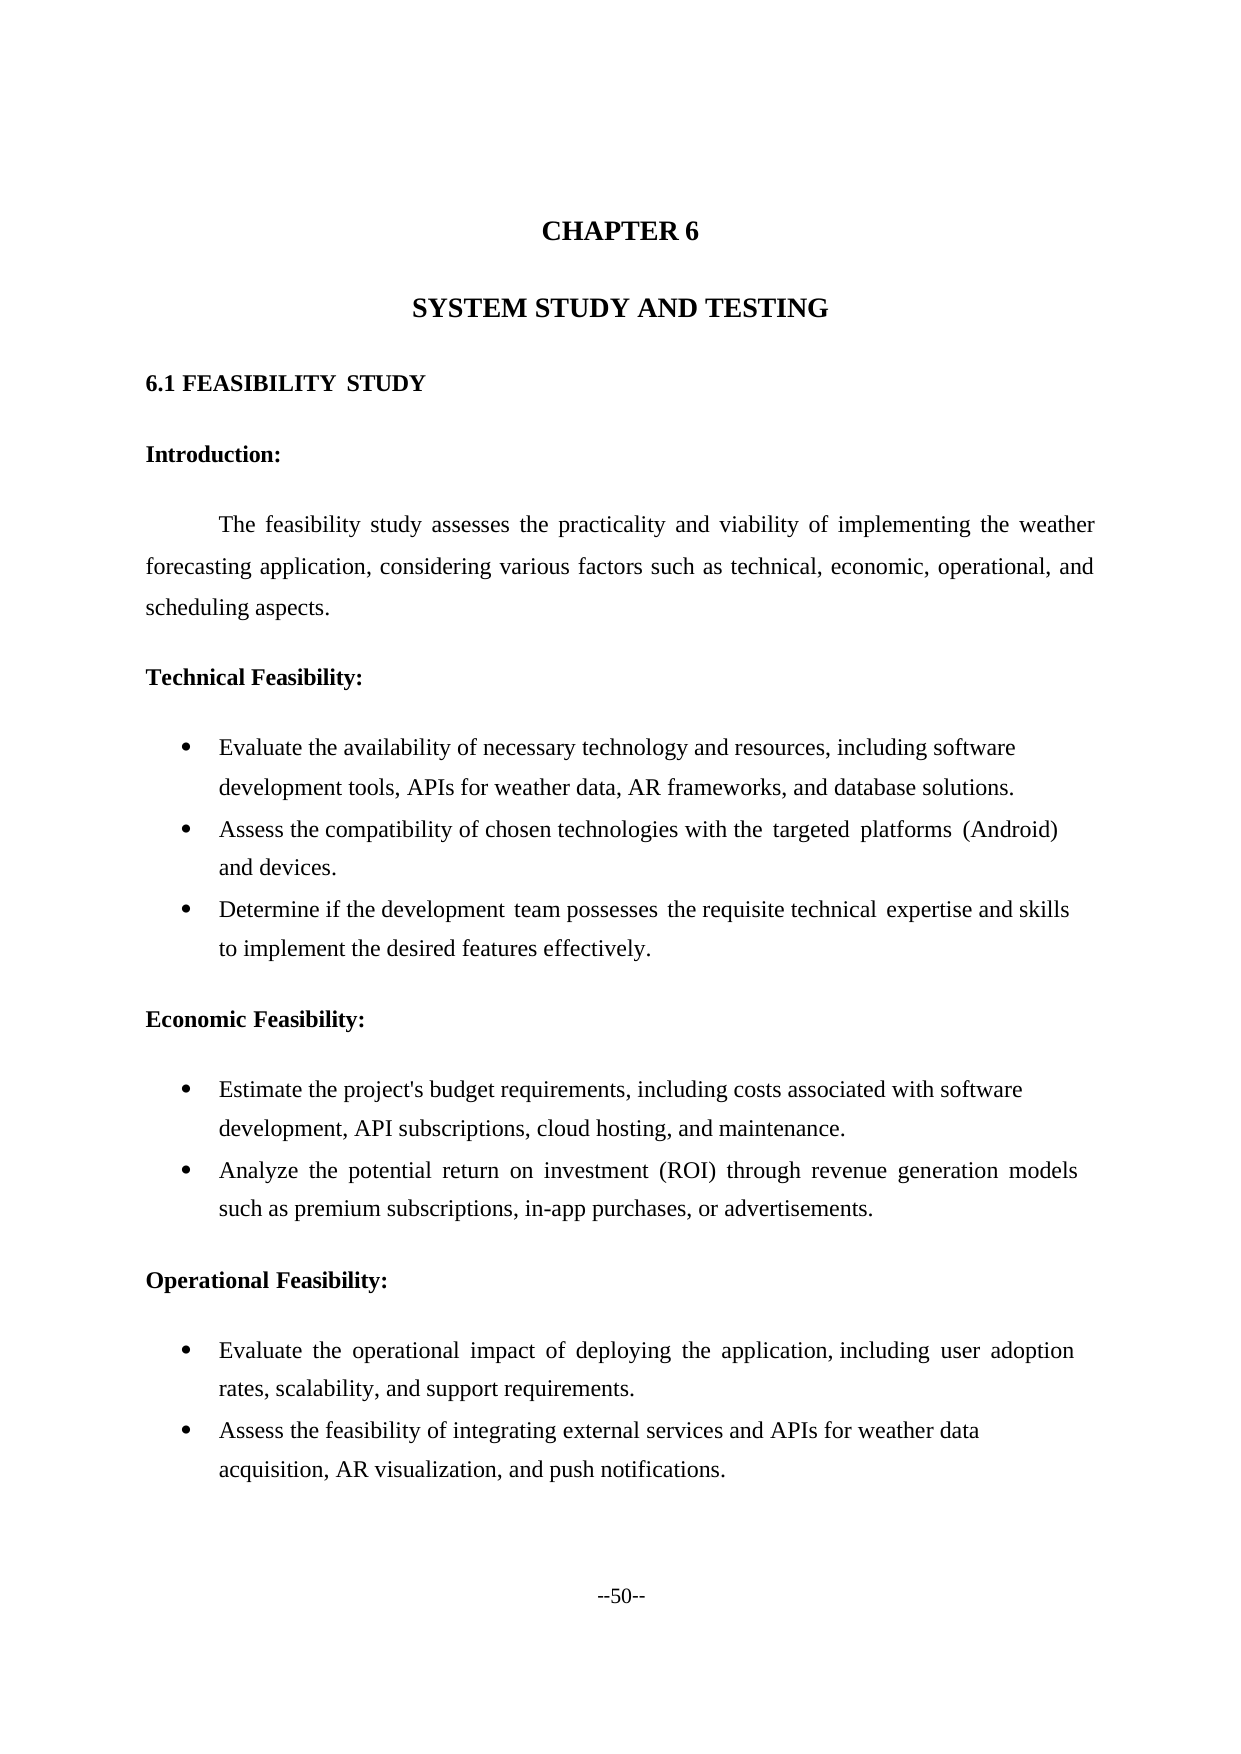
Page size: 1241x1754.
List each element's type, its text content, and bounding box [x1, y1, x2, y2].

subtitle Operational Feasibility: [145, 1266, 1203, 1293]
list Estimate the project's budget requirements, including costs associated with software development, API subscriptions, cloud hosting, and maintenance. [182, 1075, 1036, 1142]
list Analyze the potential return on investment (ROI) through revenue generation models such as premium subscriptions, in-app purchases, or advertisements. [182, 1156, 1089, 1222]
list Evaluate the operational impact of deploying the application, including user adoption rates, scalability, and support requirements. [182, 1336, 1083, 1402]
list Evaluate the availability of necessary technology and resources, including software development tools, APIs for weather data, AR frameworks, and database solutions. [182, 733, 1037, 800]
text SYSTEM STUDY AND TESTING [96, 291, 1145, 324]
text The feasibility study assesses the practicality and viability of implementing the weather forecasting application, considering various factors such as technical, economic, operational, and scheduling aspects. [145, 510, 1096, 621]
subtitle CHAPTER 6 [96, 214, 1146, 246]
list Assess the feasibility of integrating external services and APIs for weather data acquisition, AR visualization, and push notifications. [182, 1416, 980, 1483]
subtitle Technical Feasibility: [145, 663, 1203, 691]
list Assess the compatibility of chosen technologies with the targeted platforms (Android) and devices. [182, 814, 1063, 881]
subtitle FEASIBILITY STUDY [145, 369, 1203, 397]
subtitle Economic Feasibility: [145, 1005, 1203, 1032]
subtitle Introduction: [145, 440, 1203, 467]
list Determine if the development team possesses the requisite technical expertise and skills to implement the desired features effectively. [182, 896, 1089, 962]
